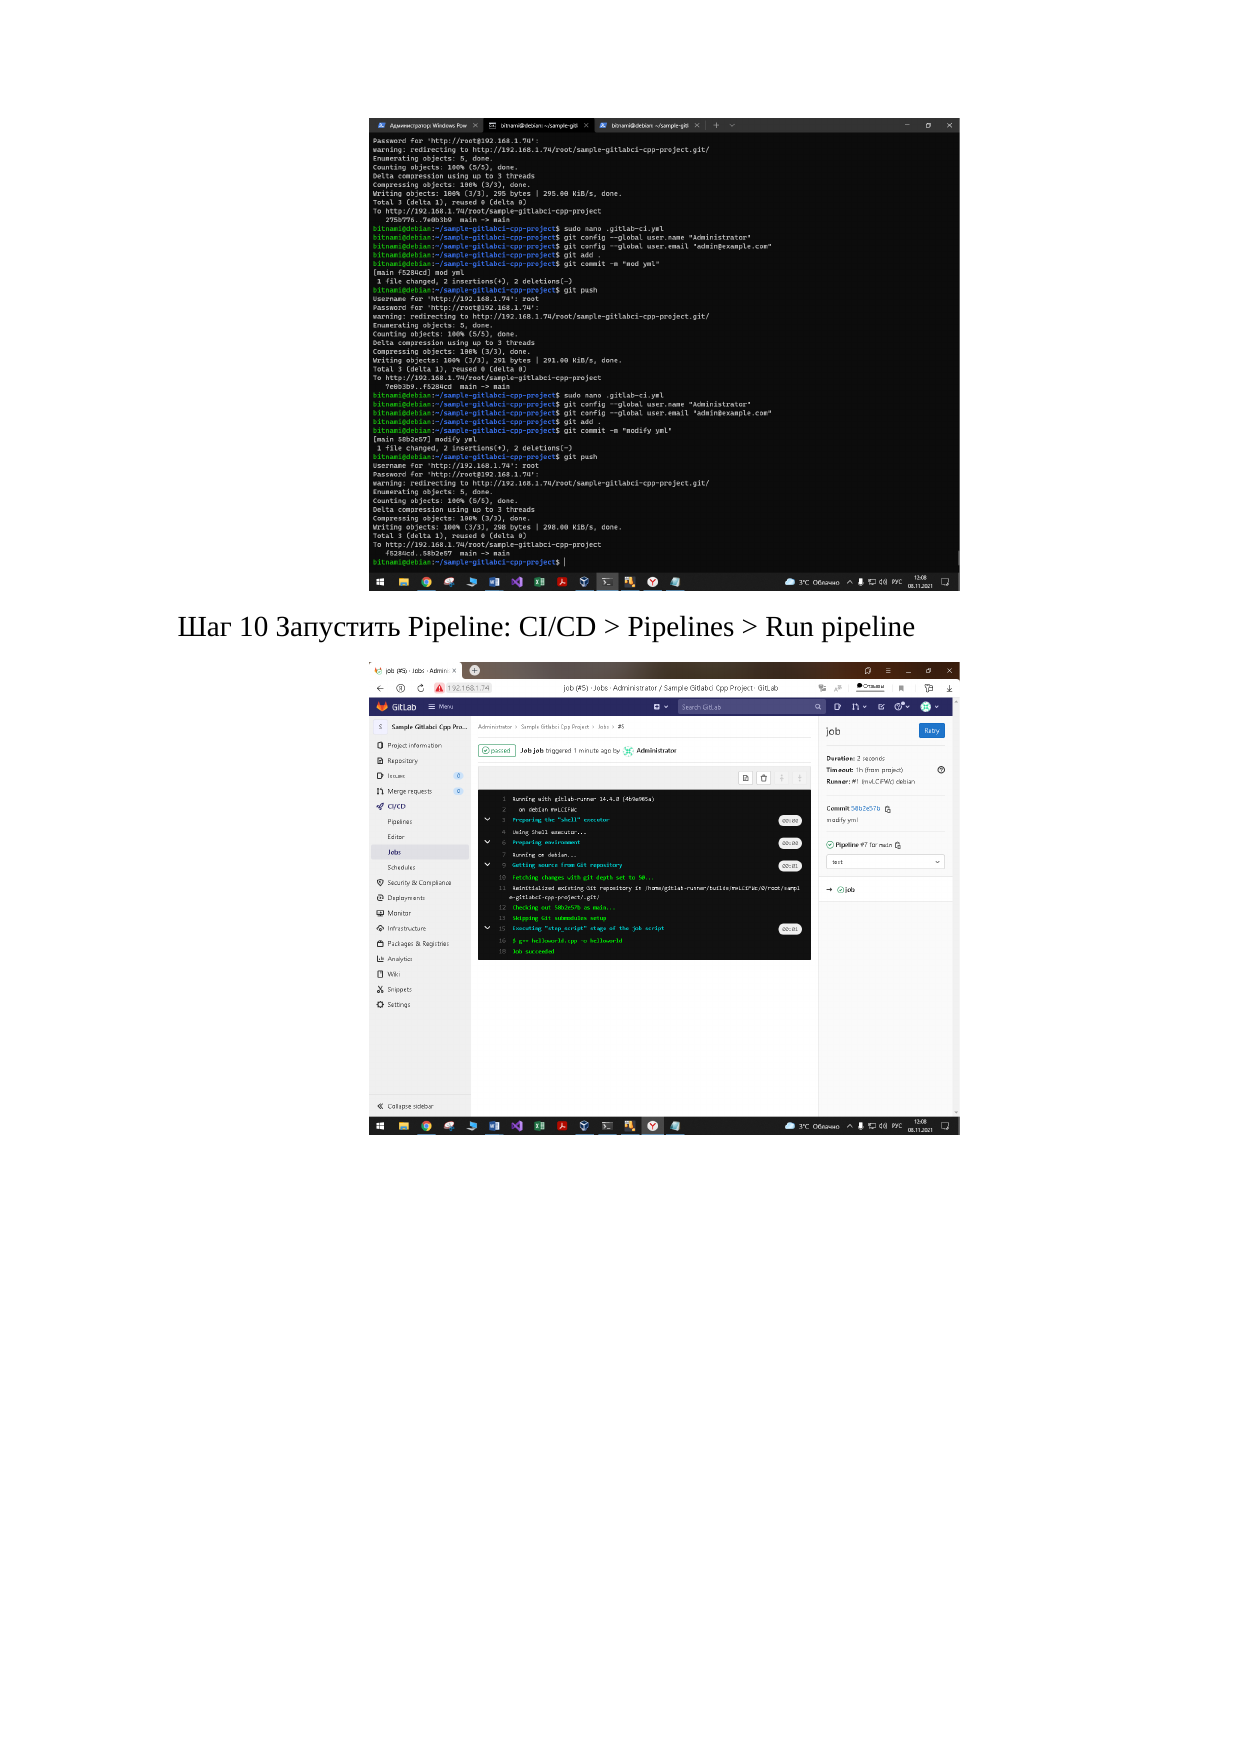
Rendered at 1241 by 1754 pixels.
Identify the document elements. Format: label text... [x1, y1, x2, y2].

picture [369, 662, 960, 1135]
picture [369, 118, 960, 591]
text Шаг 10 Запустить Pipeline: CI/CD > Pipelines > Run pipeline [177, 609, 1152, 643]
